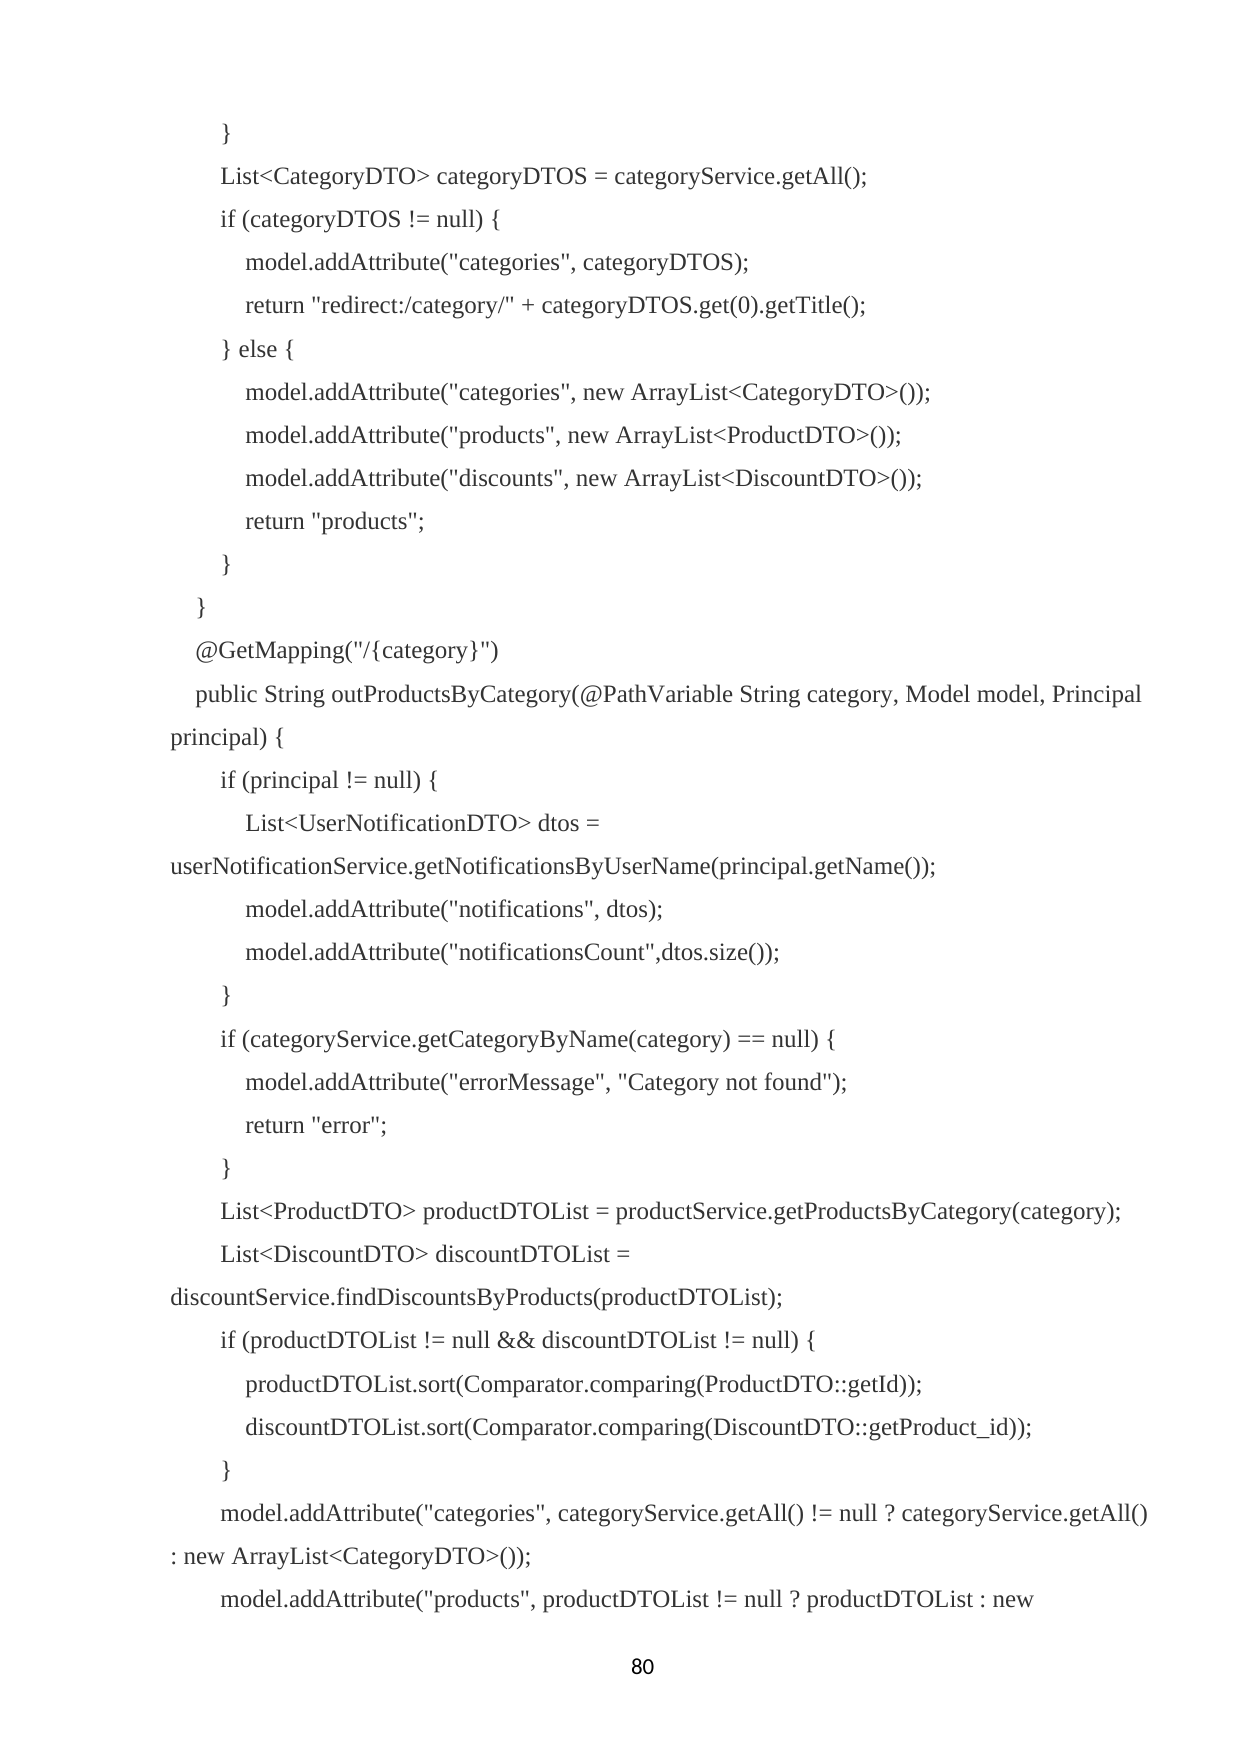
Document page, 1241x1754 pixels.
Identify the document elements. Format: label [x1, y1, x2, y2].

text [170, 118, 1152, 1613]
